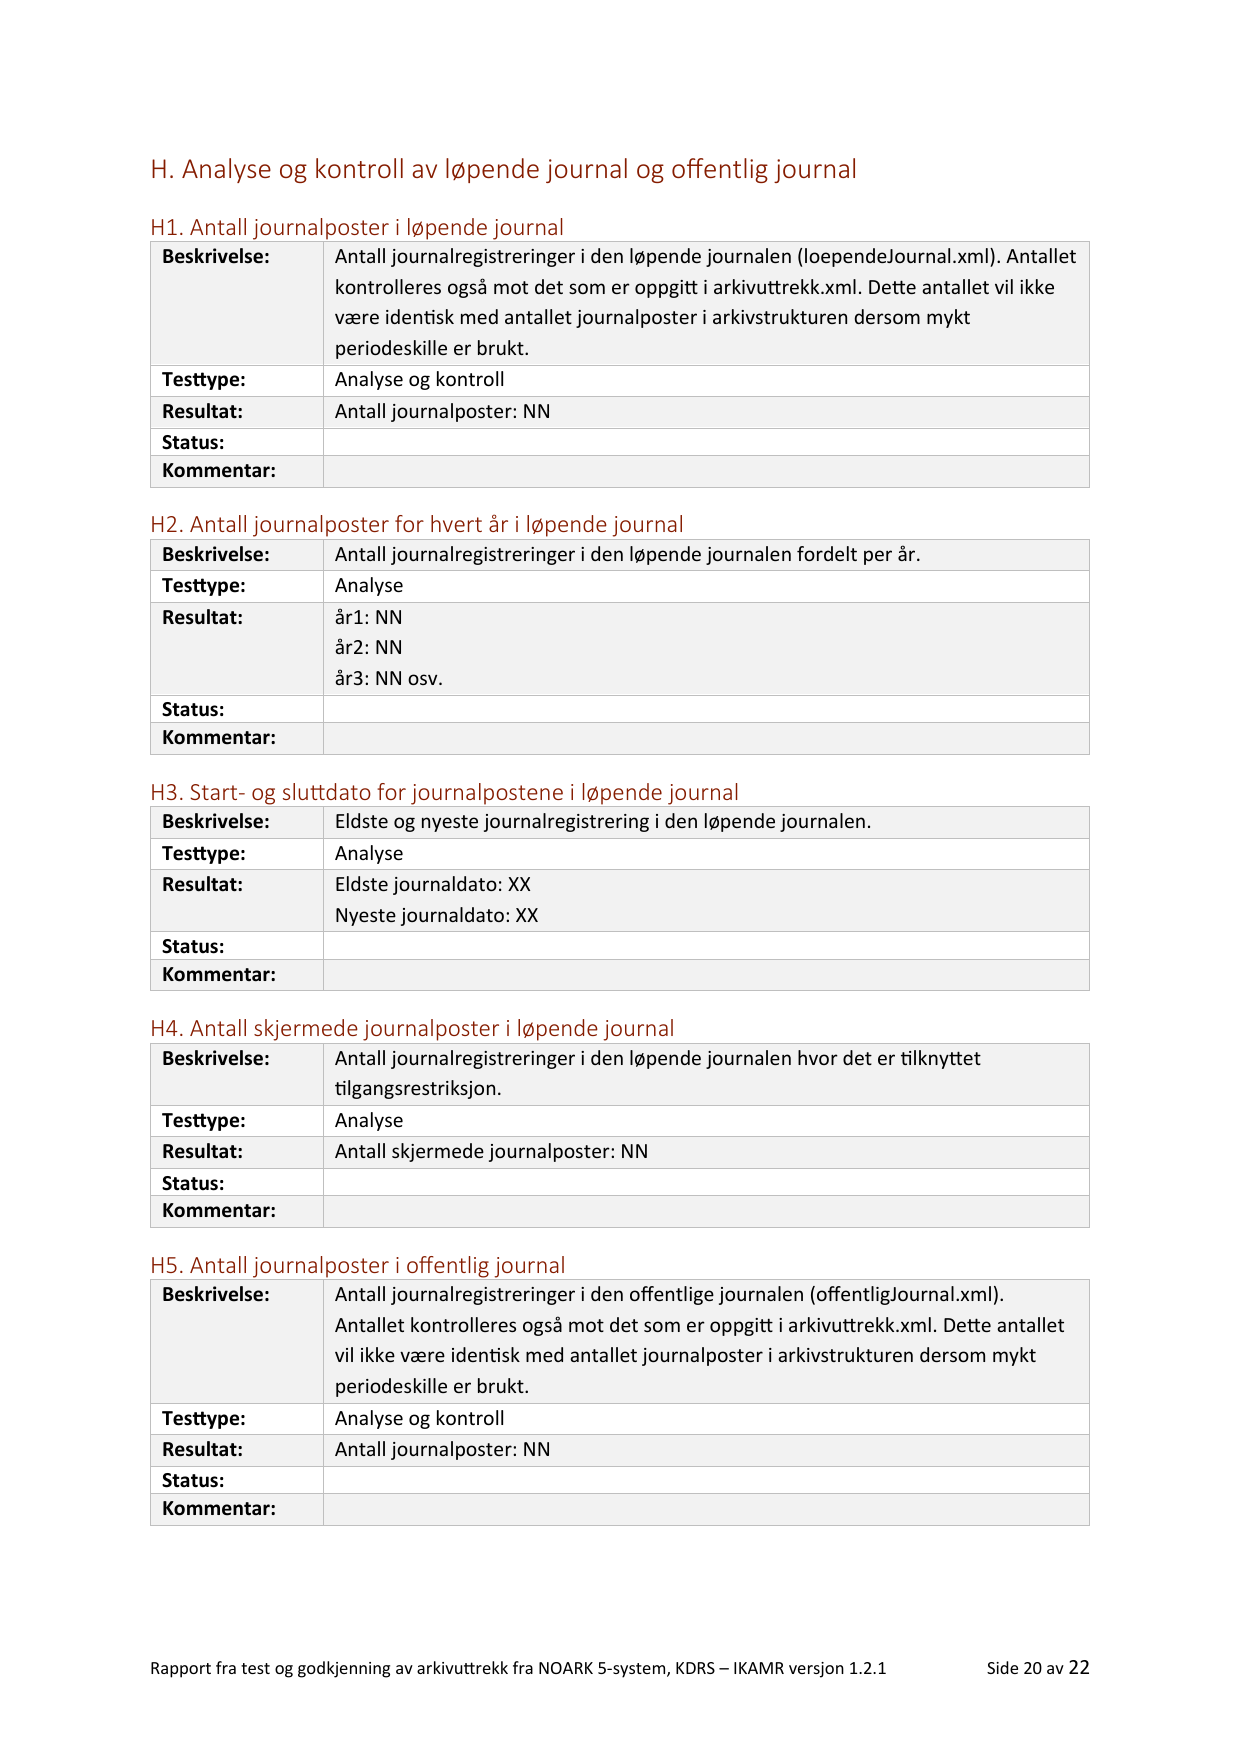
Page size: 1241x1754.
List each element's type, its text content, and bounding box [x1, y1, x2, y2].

table_header Eldste og nyeste journalregistrering i den løpende journalen. [324, 807, 1089, 838]
table_cell [324, 1196, 1089, 1227]
table_cell Analyse [324, 839, 1089, 869]
table_header Antall journalregistreringer i den løpende journalen hvor det er tilknyttet tilgangsrestriksjon. [324, 1044, 1089, 1105]
table_cell Status: [151, 1169, 323, 1195]
table_header Beskrivelse: [151, 540, 323, 570]
table_cell [324, 456, 1089, 487]
table_cell Analyse [324, 571, 1089, 602]
subtitle H3. Start- og sluttdato for journalpostene i løpende journal [150, 776, 1090, 806]
table_cell Eldste journaldato: XX Nyeste journaldato: XX [324, 870, 1089, 931]
table_cell Kommentar: [151, 456, 323, 487]
table_cell Status: [151, 429, 323, 455]
table_cell Status: [151, 932, 323, 959]
table_cell [324, 960, 1089, 990]
table_cell Antall journalposter: NN [324, 397, 1089, 427]
table_cell [324, 1467, 1089, 1493]
table_cell Status: [151, 1467, 323, 1493]
table_header Antall journalregistreringer i den løpende journalen fordelt per år. [324, 540, 1089, 570]
table_cell Analyse [324, 1106, 1089, 1136]
table_cell [324, 1494, 1089, 1525]
table_cell år1: NN år2: NN år3: NN osv. [324, 603, 1089, 694]
table_cell Testtype: [151, 571, 323, 602]
table_cell [324, 1169, 1089, 1195]
table_cell Testtype: [151, 366, 323, 396]
table_cell Testtype: [151, 1106, 323, 1136]
table_header Beskrivelse: [151, 807, 323, 838]
subtitle H4. Antall skjermede journalposter i løpende journal [150, 1012, 1090, 1043]
table_cell Resultat: [151, 603, 323, 694]
table_header Beskrivelse: [151, 242, 323, 364]
table_cell Kommentar: [151, 1196, 323, 1227]
table_cell Status: [151, 696, 323, 722]
table_header Antall journalregistreringer i den løpende journalen (loependeJournal.xml). Antallet kontrolleres også mot det som er oppgitt i arkivuttrekk.xml. Dette antallet vil ikke være identisk med antallet journalposter i arkivstrukturen dersom mykt periodeskille er brukt. [324, 242, 1089, 364]
table_cell [324, 696, 1089, 722]
table_cell Kommentar: [151, 960, 323, 990]
subtitle H2. Antall journalposter for hvert år i løpende journal [150, 508, 1090, 539]
subtitle H1. Antall journalposter i løpende journal [150, 211, 1090, 241]
table_cell Resultat: [151, 1137, 323, 1168]
table_cell Kommentar: [151, 723, 323, 754]
table_cell Antall journalposter: NN [324, 1435, 1089, 1466]
table_header Beskrivelse: [151, 1044, 323, 1105]
table_cell [324, 932, 1089, 959]
table_cell [324, 723, 1089, 754]
table_cell Analyse og kontroll [324, 1404, 1089, 1434]
table_cell Resultat: [151, 870, 323, 931]
subtitle H5. Antall journalposter i offentlig journal [150, 1249, 1090, 1279]
table_cell Testtype: [151, 1404, 323, 1434]
table_header Antall journalregistreringer i den offentlige journalen (offentligJournal.xml). Antallet kontrolleres også mot det som er oppgitt i arkivuttrekk.xml. Dette antallet vil ikke være identisk med antallet journalposter i arkivstrukturen dersom mykt periodeskille er brukt. [324, 1280, 1089, 1403]
table_header Beskrivelse: [151, 1280, 323, 1403]
table_cell Analyse og kontroll [324, 366, 1089, 396]
table_cell Testtype: [151, 839, 323, 869]
table_cell Resultat: [151, 1435, 323, 1466]
subtitle H. Analyse og kontroll av løpende journal og offentlig journal [150, 150, 1090, 186]
table_cell Kommentar: [151, 1494, 323, 1525]
table_cell Resultat: [151, 397, 323, 427]
table_cell [324, 429, 1089, 455]
table_cell Antall skjermede journalposter: NN [324, 1137, 1089, 1168]
